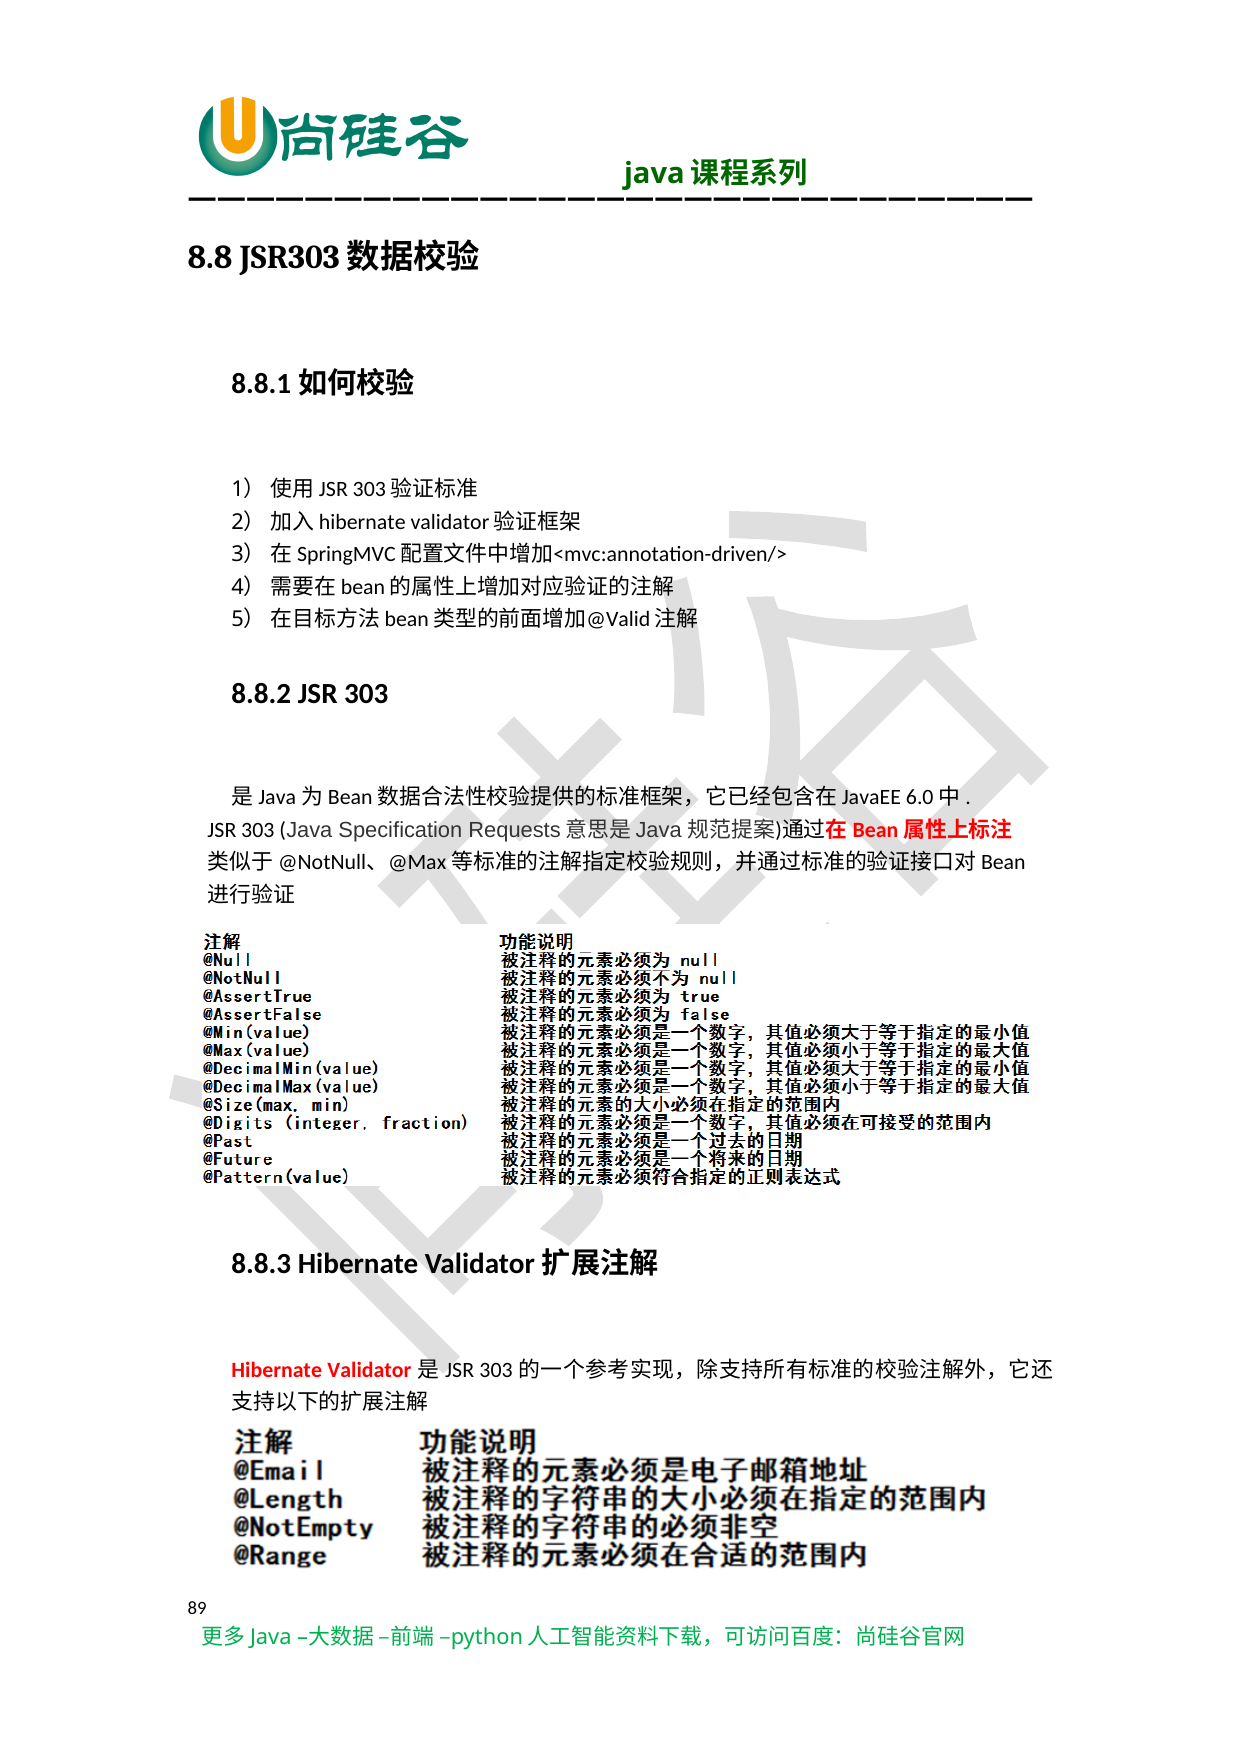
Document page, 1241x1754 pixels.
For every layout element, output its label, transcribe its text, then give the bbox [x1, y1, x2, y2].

text 是 Java 为 Bean 数据合法性校验提供的标准框架，它已经包含在 JavaEE 6.0 中 . [187, 779, 1053, 811]
text 4） 需要在bean的属性上增加对应验证的注解 [231, 569, 1053, 601]
text 进行验证 [187, 876, 1053, 909]
picture [231, 1422, 993, 1573]
text 1） 使用JSR 303验证标准 [231, 471, 1053, 504]
subtitle 8.8.1 如何校验 [187, 348, 1053, 413]
subtitle 8.8 JSR303数据校验 [187, 221, 1053, 286]
text 类似于 @NotNull、@Max 等标准的注解指定校验规则，并通过标准的验证接口对 Bean [187, 844, 1053, 876]
subtitle 8.8.3 Hibernate Validator 扩展注解 [187, 1228, 1053, 1293]
text 3） 在SpringMVC配置文件中增加<mvc:annotation-driven/> [231, 536, 1053, 569]
text 5） 在目标方法bean类型的前面增加@Valid注解 [231, 601, 1053, 634]
subtitle 8.8.2 JSR 303 [187, 661, 1053, 726]
picture [187, 88, 476, 184]
text Hibernate Validator 是 JSR 303 的一个参考实现，除支持所有标准的校验注解外，它还 支持以下的扩展注解 [187, 1351, 1053, 1416]
text JSR 303 (Java Specification Requests意思是Java 规范提案)通过在 Bean 属性上标注 [187, 811, 1053, 844]
picture [202, 924, 1031, 1186]
text 2） 加入hibernate validator验证框架 [231, 504, 1053, 536]
